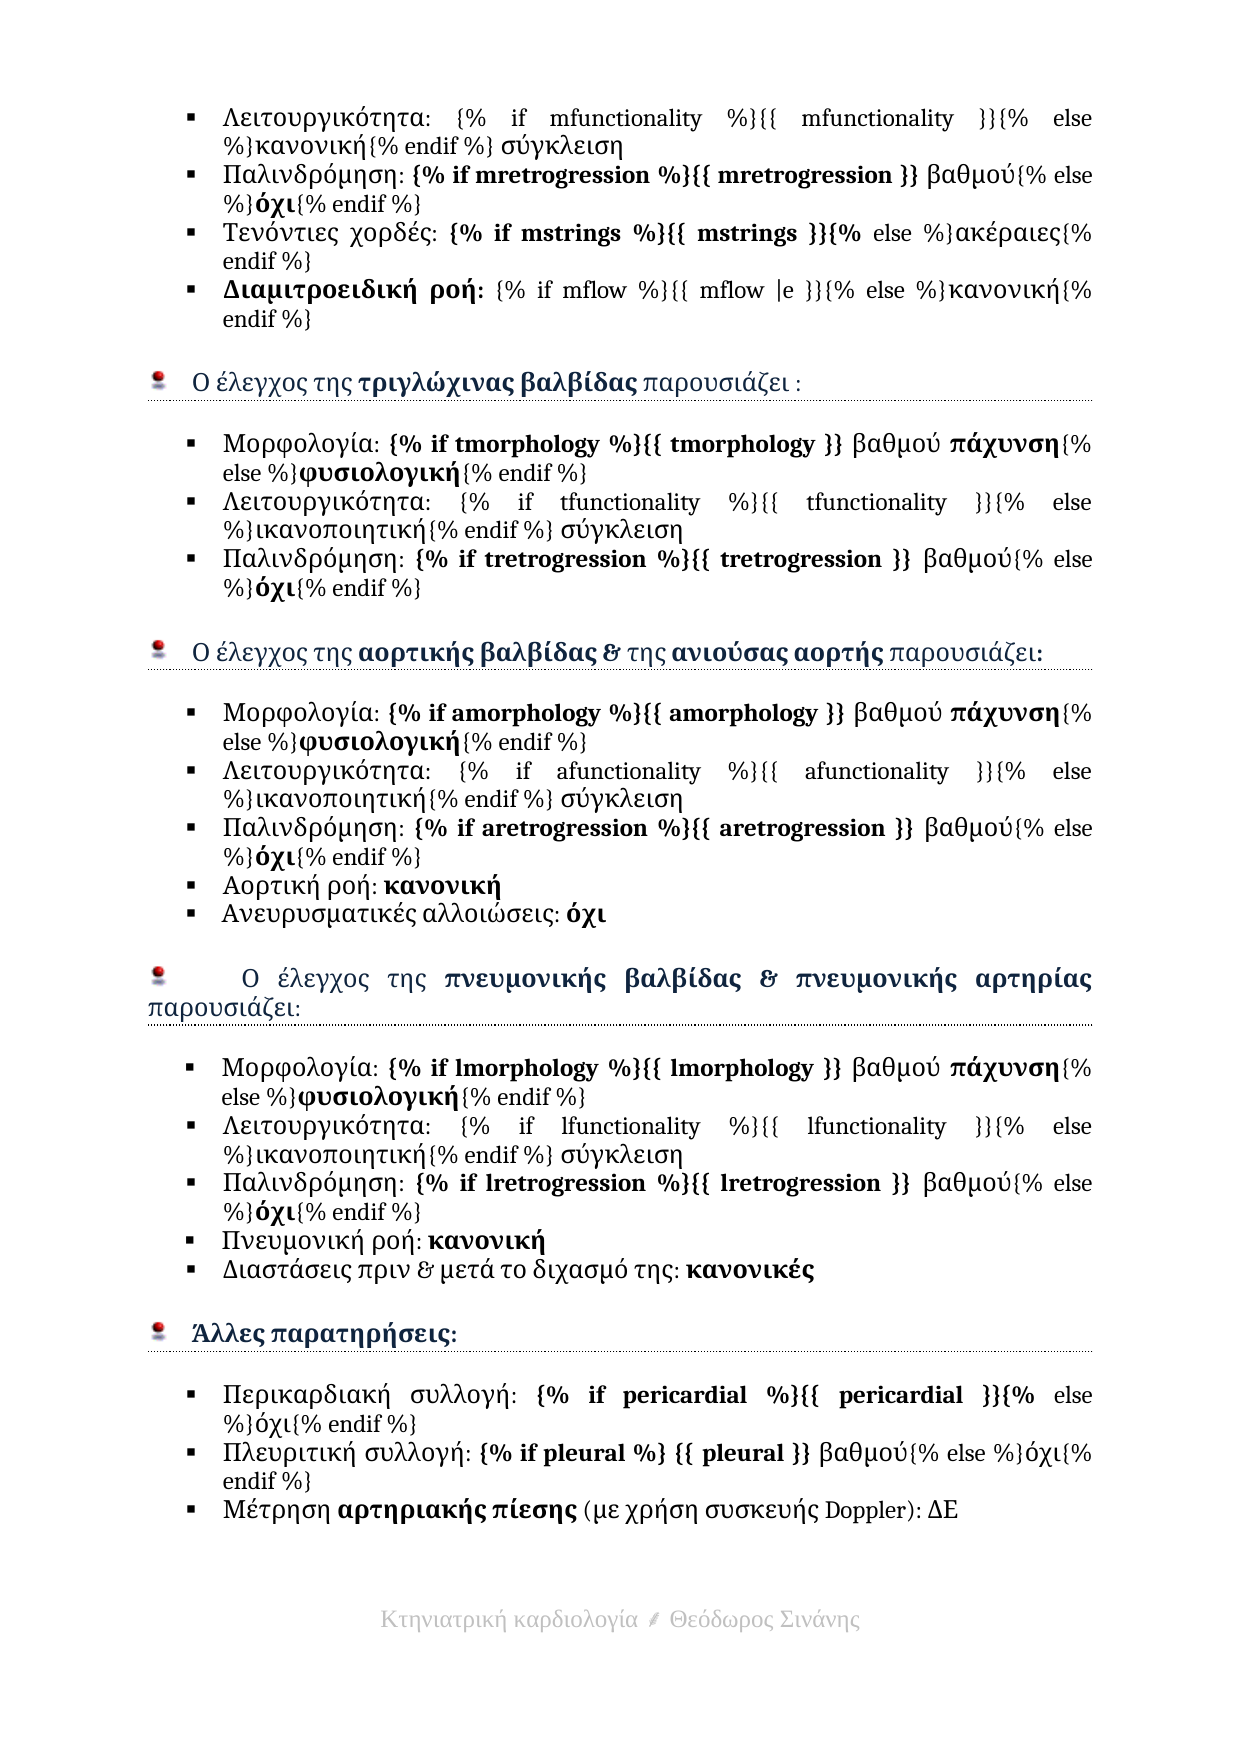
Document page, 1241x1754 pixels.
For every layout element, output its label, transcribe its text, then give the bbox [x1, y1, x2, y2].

list Μορφολογία: {% if tmorphology %}{{ tmorphology }} βαθμού πάχυνση{% else %}φυσιολογική{% endif %} [185, 430, 1092, 487]
list Αορτική ροή: κανονική [185, 872, 1092, 900]
picture [147, 362, 170, 392]
list Διαστάσεις πριν & μετά το διχασμό της: κανονικές [185, 1256, 1092, 1284]
list Παλινδρόμηση: {% if mretrogression %}{{ mretrogression }} βαθμού{% else %}όχι{% endif %} [185, 161, 1092, 218]
text Ο έλεγχος της πνευμονικής βαλβίδας & πνευμονικής αρτηρίας παρουσιάζει: [148, 958, 1092, 1026]
list Παλινδρόμηση: {% if aretrogression %}{{ aretrogression }} βαθμού{% else %}όχι{% endif %} [185, 814, 1092, 872]
list Ανευρυσματικές αλλοιώσεις: όχι [185, 900, 1092, 929]
list Διαμιτροειδική ροή: {% if mflow %}{{ mflow |e }}{% else %}κανονική{% endif %} [185, 276, 1092, 333]
list Μορφολογία: {% if lmorphology %}{{ lmorphology }} βαθμού πάχυνση{% else %}φυσιολογική{% endif %} [184, 1054, 1092, 1112]
list Λειτουργικότητα: {% if afunctionality %}{{ afunctionality }}{% else %}ικανοποιητική{% endif %} σύγκλειση [185, 757, 1092, 814]
list Λειτουργικότητα: {% if tfunctionality %}{{ tfunctionality }}{% else %}ικανοποιητική{% endif %} σύγκλειση [185, 487, 1092, 545]
list Περικαρδιακή συλλογή: {% if pericardial %}{{ pericardial }}{% else %}όχι{% endif %} [185, 1381, 1092, 1438]
list Λειτουργικότητα: {% if mfunctionality %}{{ mfunctionality }}{% else %}κανονική{% endif %} σύγκλειση [185, 103, 1092, 161]
picture [147, 957, 170, 988]
picture [147, 631, 170, 661]
list Μέτρηση αρτηριακής πίεσης (με χρήση συσκευής Doppler): ΔΕ [185, 1496, 1092, 1525]
list Παλινδρόμηση: {% if tretrogression %}{{ tretrogression }} βαθμού{% else %}όχι{% endif %} [185, 545, 1092, 602]
list Λειτουργικότητα: {% if lfunctionality %}{{ lfunctionality }}{% else %}ικανοποιητική{% endif %} σύγκλειση [185, 1112, 1092, 1169]
picture [147, 1313, 170, 1343]
text Ο έλεγχος της αορτικής βαλβίδας & της ανιούσας αορτής παρουσιάζει: [148, 631, 1092, 670]
text Ο έλεγχος της τριγλώχινας βαλβίδας παρουσιάζει : [148, 362, 1092, 401]
list Τενόντιες χορδές: {% if mstrings %}{{ mstrings }}{% else %}ακέραιες{% endif %} [185, 218, 1092, 276]
list Πνευμονική ροή: κανονική [184, 1227, 1092, 1256]
list Μορφολογία: {% if amorphology %}{{ amorphology }} βαθμού πάχυνση{% else %}φυσιολογική{% endif %} [185, 699, 1092, 757]
list Παλινδρόμηση: {% if lretrogression %}{{ lretrogression }} βαθμού{% else %}όχι{% endif %} [185, 1169, 1092, 1227]
list Πλευριτική συλλογή: {% if pleural %} {{ pleural }} βαθμού{% else %}όχι{% endif %} [185, 1438, 1092, 1496]
text Άλλες παρατηρήσεις: [148, 1313, 1092, 1352]
